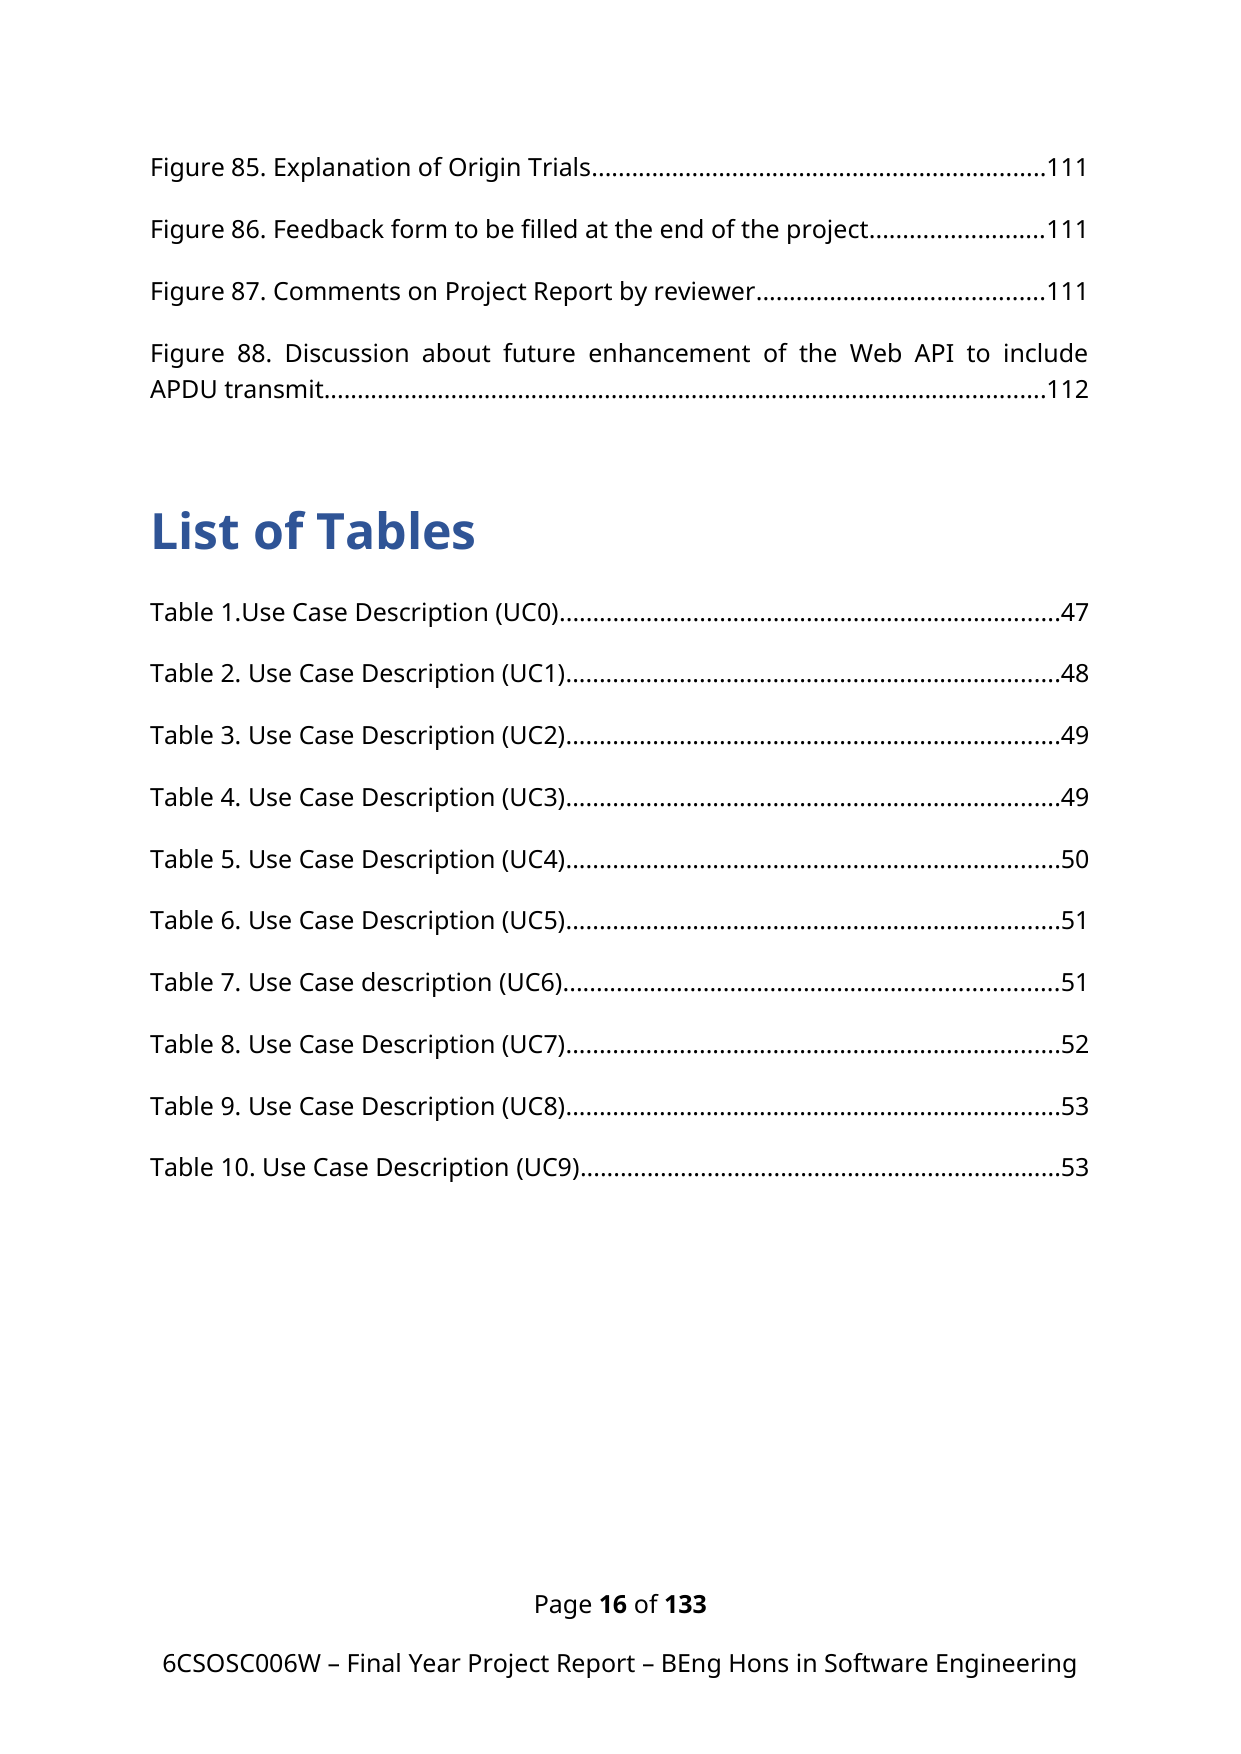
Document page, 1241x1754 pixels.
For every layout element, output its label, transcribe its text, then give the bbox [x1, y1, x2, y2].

text Table 10. Use Case Description (UC9) 53 [150, 1150, 1090, 1184]
text Table 8. Use Case Description (UC7) 52 [150, 1027, 1090, 1061]
text Table 9. Use Case Description (UC8) 53 [150, 1088, 1090, 1122]
text Table 6. Use Case Description (UC5) 51 [150, 903, 1090, 937]
text Figure 87. Comments on Project Report by reviewer 111 [150, 273, 1090, 308]
text Table 4. Use Case Description (UC3) 49 [150, 779, 1090, 813]
text Table 5. Use Case Description (UC4) 50 [150, 841, 1090, 875]
text Table 2. Use Case Description (UC1) 48 [150, 656, 1090, 690]
text Figure 88. Discussion about future enhancement of the Web API to include APDU transmit 112 [150, 335, 1090, 406]
text Table 7. Use Case description (UC6) 51 [150, 965, 1090, 999]
text Table 1.Use Case Description (UC0) 47 [150, 594, 1090, 628]
text Table 3. Use Case Description (UC2) 49 [150, 718, 1090, 752]
text Figure 86. Feedback form to be filled at the end of the project 111 [150, 212, 1090, 246]
subtitle List of Tables [150, 496, 1090, 564]
text Figure 85. Explanation of Origin Trials 111 [150, 150, 1090, 184]
